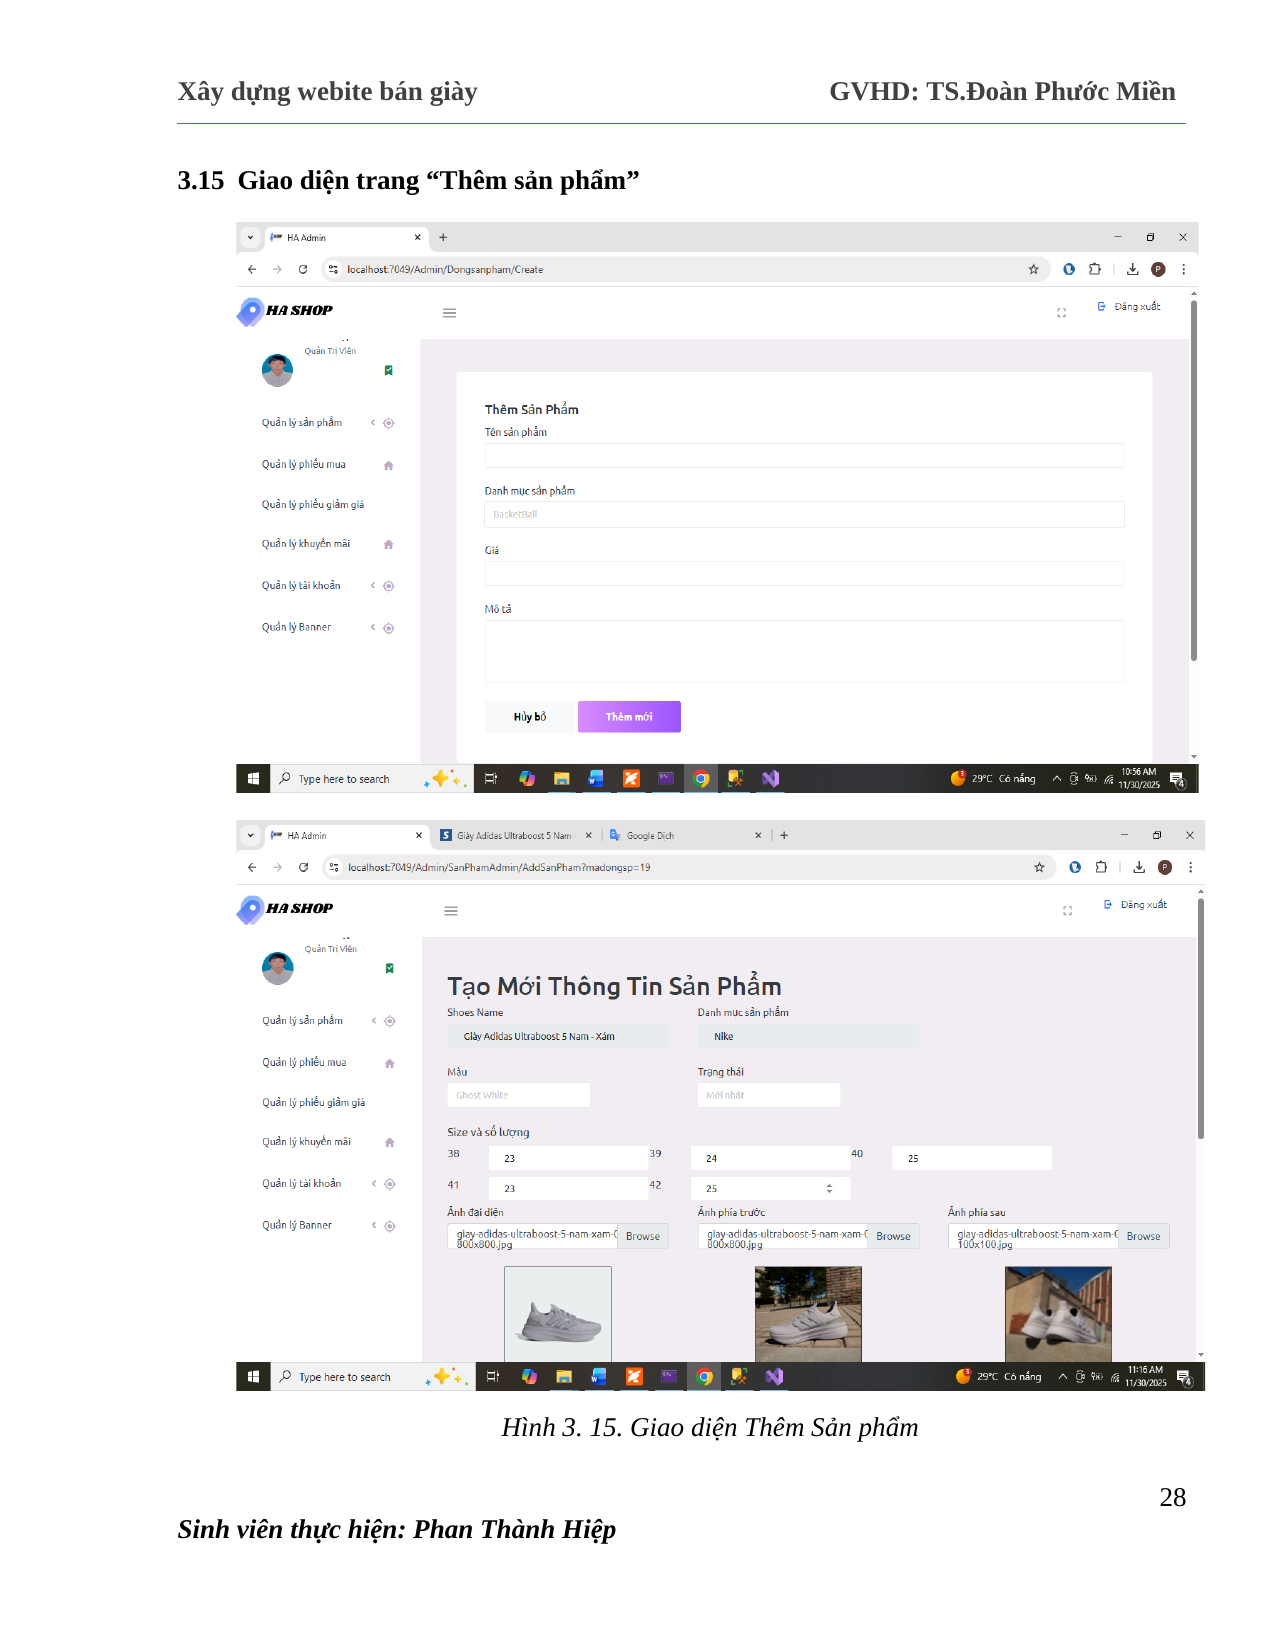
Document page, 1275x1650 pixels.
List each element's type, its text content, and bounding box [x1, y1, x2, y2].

subtitle Giao diện trang “Thêm sản phẩm” [177, 164, 1186, 195]
picture [236, 222, 1199, 793]
picture [236, 820, 1206, 1391]
text Hình 3. 15. Giao diện Thêm Sản phẩm [177, 1412, 1186, 1443]
